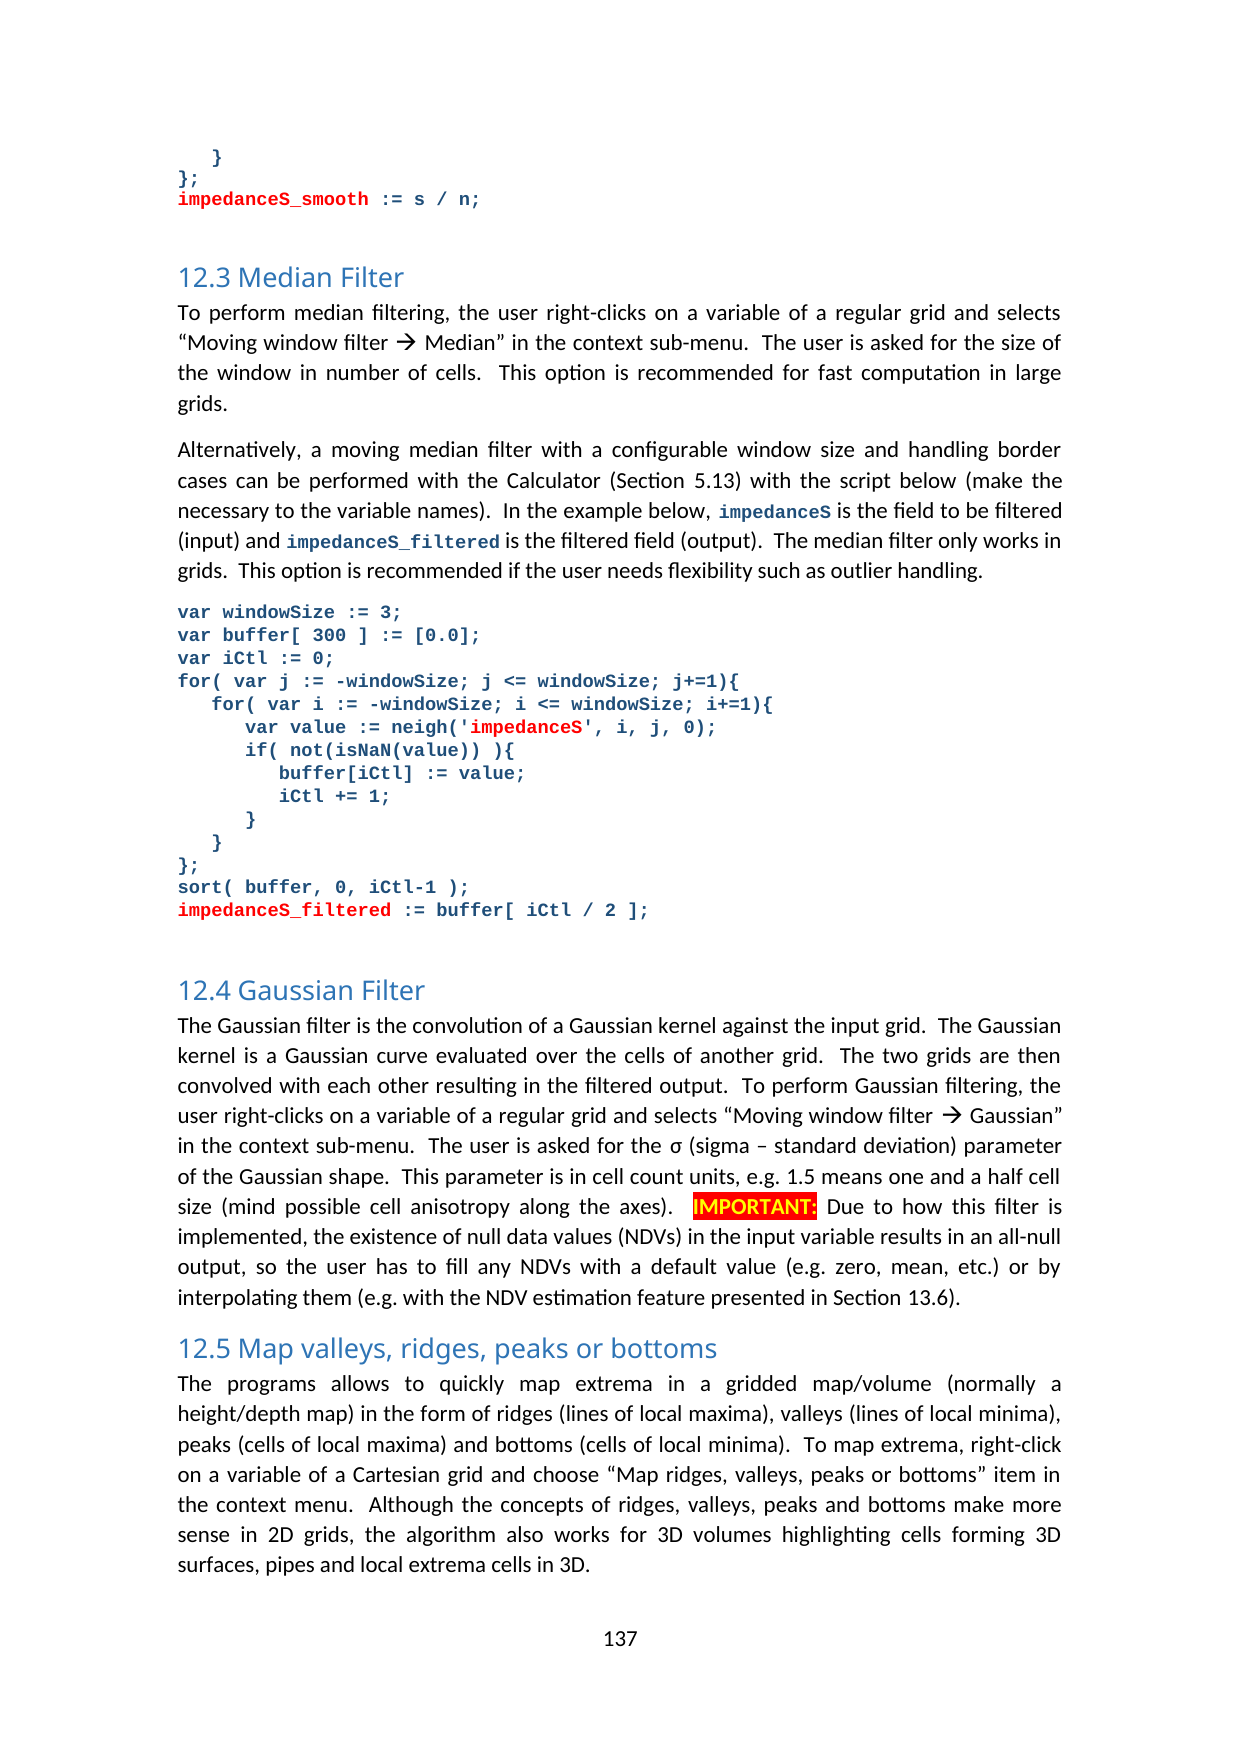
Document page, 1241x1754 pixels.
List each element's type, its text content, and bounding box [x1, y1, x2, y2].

text var iCtl := 0; [177, 649, 1063, 670]
text var buffer[ 300 ] := [0.0]; [177, 626, 1063, 647]
text The programs allows to quickly map extrema in a gridded map/volume (normally a height/depth map) in the form of ridges (lines of local maxima), valleys (lines of local minima), peaks (cells of local maxima) and bottoms (cells of local minima). To map extrema, right-click on a variable of a Cartesian grid and choose “Map ridges, valleys, peaks or bottoms” item in the context menu. Although the concepts of ridges, valleys, peaks and bottoms make more sense in 2D grids, the algorithm also works for 3D volumes highlighting cells forming 3D surfaces, pipes and local extrema cells in 3D. [177, 1369, 1063, 1578]
text if( not(isNaN(value)) ){ [177, 741, 1063, 762]
text } [177, 809, 1063, 831]
text var windowSize := 3; [177, 603, 1063, 624]
subtitle Map valleys, ridges, peaks or bottoms [177, 1329, 1063, 1366]
subtitle Median Filter [177, 258, 1063, 295]
text Alternatively, a moving median filter with a configurable window size and handling border cases can be performed with the Calculator (Section 5.13) with the script below (make the necessary to the variable names). In the example below, impedanceS is the field to be filtered (input) and impedanceS_filtered is the filtered field (output). The median filter only works in grids. This option is recommended if the user needs flexibility such as outlier handling. [177, 436, 1063, 584]
text for( var i := -windowSize; i <= windowSize; i+=1){ [177, 695, 1063, 716]
text iCtl += 1; [177, 787, 1063, 808]
text }; [177, 855, 1063, 877]
subtitle Gaussian Filter [177, 971, 1063, 1008]
text } [177, 832, 1063, 854]
text impedanceS_smooth := s / n; [177, 190, 1063, 211]
text buffer[iCtl] := value; [177, 764, 1063, 785]
text } [177, 148, 1063, 169]
text To perform median filtering, the user right-clicks on a variable of a regular grid and selects “Moving window filter Median” in the context sub-menu. The user is asked for the size of the window in number of cells. This option is recommended for fast computation in large grids. [177, 298, 1063, 417]
text The Gaussian filter is the convolution of a Gaussian kernel against the input grid. The Gaussian kernel is a Gaussian curve evaluated over the cells of another grid. The two grids are then convolved with each other resulting in the filtered output. To perform Gaussian filtering, the user right-clicks on a variable of a regular grid and selects “Moving window filter Gaussian” in the context sub-menu. The user is asked for the σ (sigma – standard deviation) parameter of the Gaussian shape. This parameter is in cell count units, e.g. 1.5 means one and a half cell size (mind possible cell anisotropy along the axes). IMPORTANT: Due to how this filter is implemented, the existence of null data values (NDVs) in the input variable results in an all-null output, so the user has to fill any NDVs with a default value (e.g. zero, mean, etc.) or by interpolating them (e.g. with the NDV estimation feature presented in Section 13.6). [177, 1011, 1063, 1311]
text }; [177, 169, 1063, 190]
text sort( buffer, 0, iCtl-1 ); [177, 878, 1063, 899]
text var value := neigh('impedanceS', i, j, 0); [177, 718, 1063, 739]
text for( var j := -windowSize; j <= windowSize; j+=1){ [177, 672, 1063, 693]
text impedanceS_filtered := buffer[ iCtl / 2 ]; [177, 901, 1063, 922]
